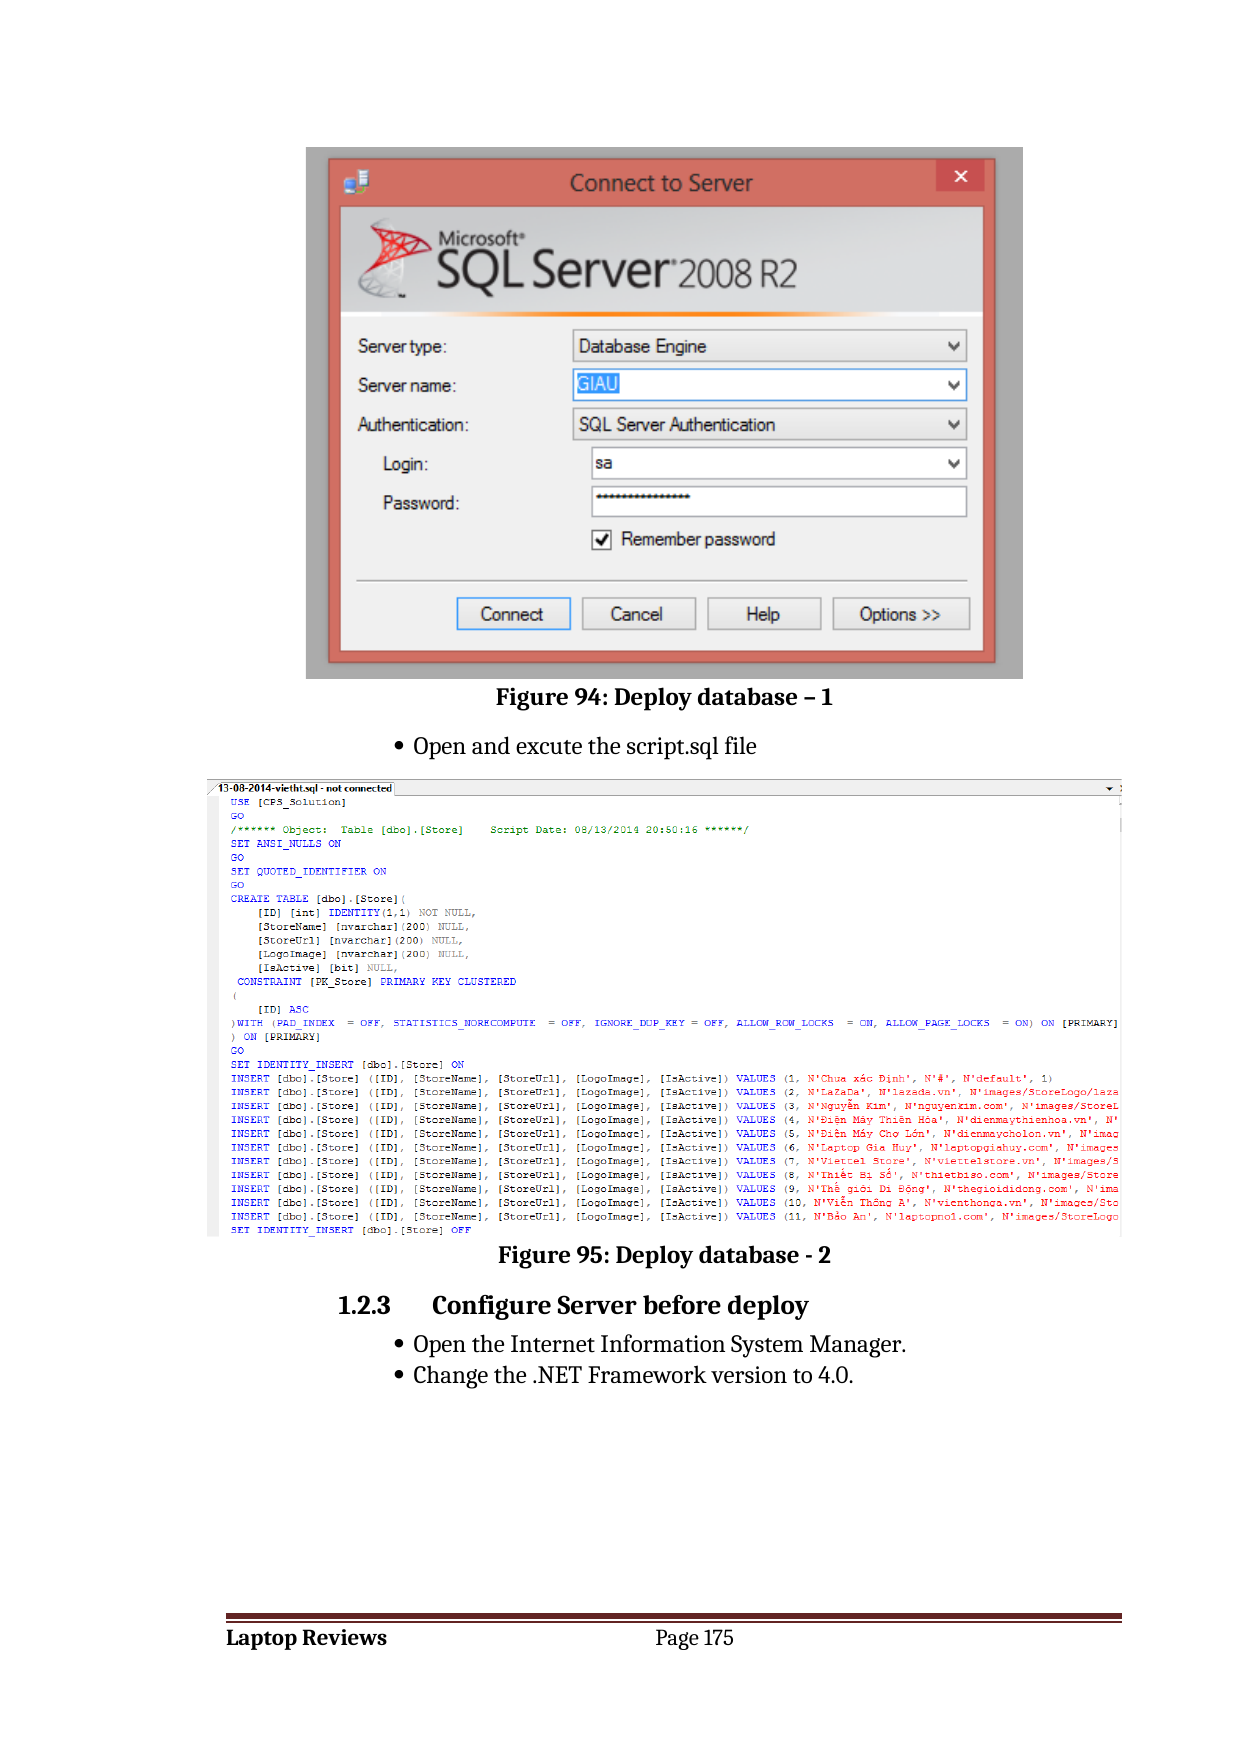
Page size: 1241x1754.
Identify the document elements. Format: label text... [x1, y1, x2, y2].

text Figure 95: Deploy database - 2 [207, 1241, 1122, 1269]
subtitle Configure Server before deploy [338, 1290, 1122, 1321]
text Figure 94: Deploy database – 1 [207, 682, 1122, 711]
picture [207, 779, 1122, 1237]
list Change the .NET Framework version to 4.0. [394, 1361, 1122, 1389]
list Open and excute the script.sql file [394, 732, 1122, 761]
picture [305, 147, 1023, 679]
list Open the Internet Information System Manager. [394, 1329, 1122, 1358]
